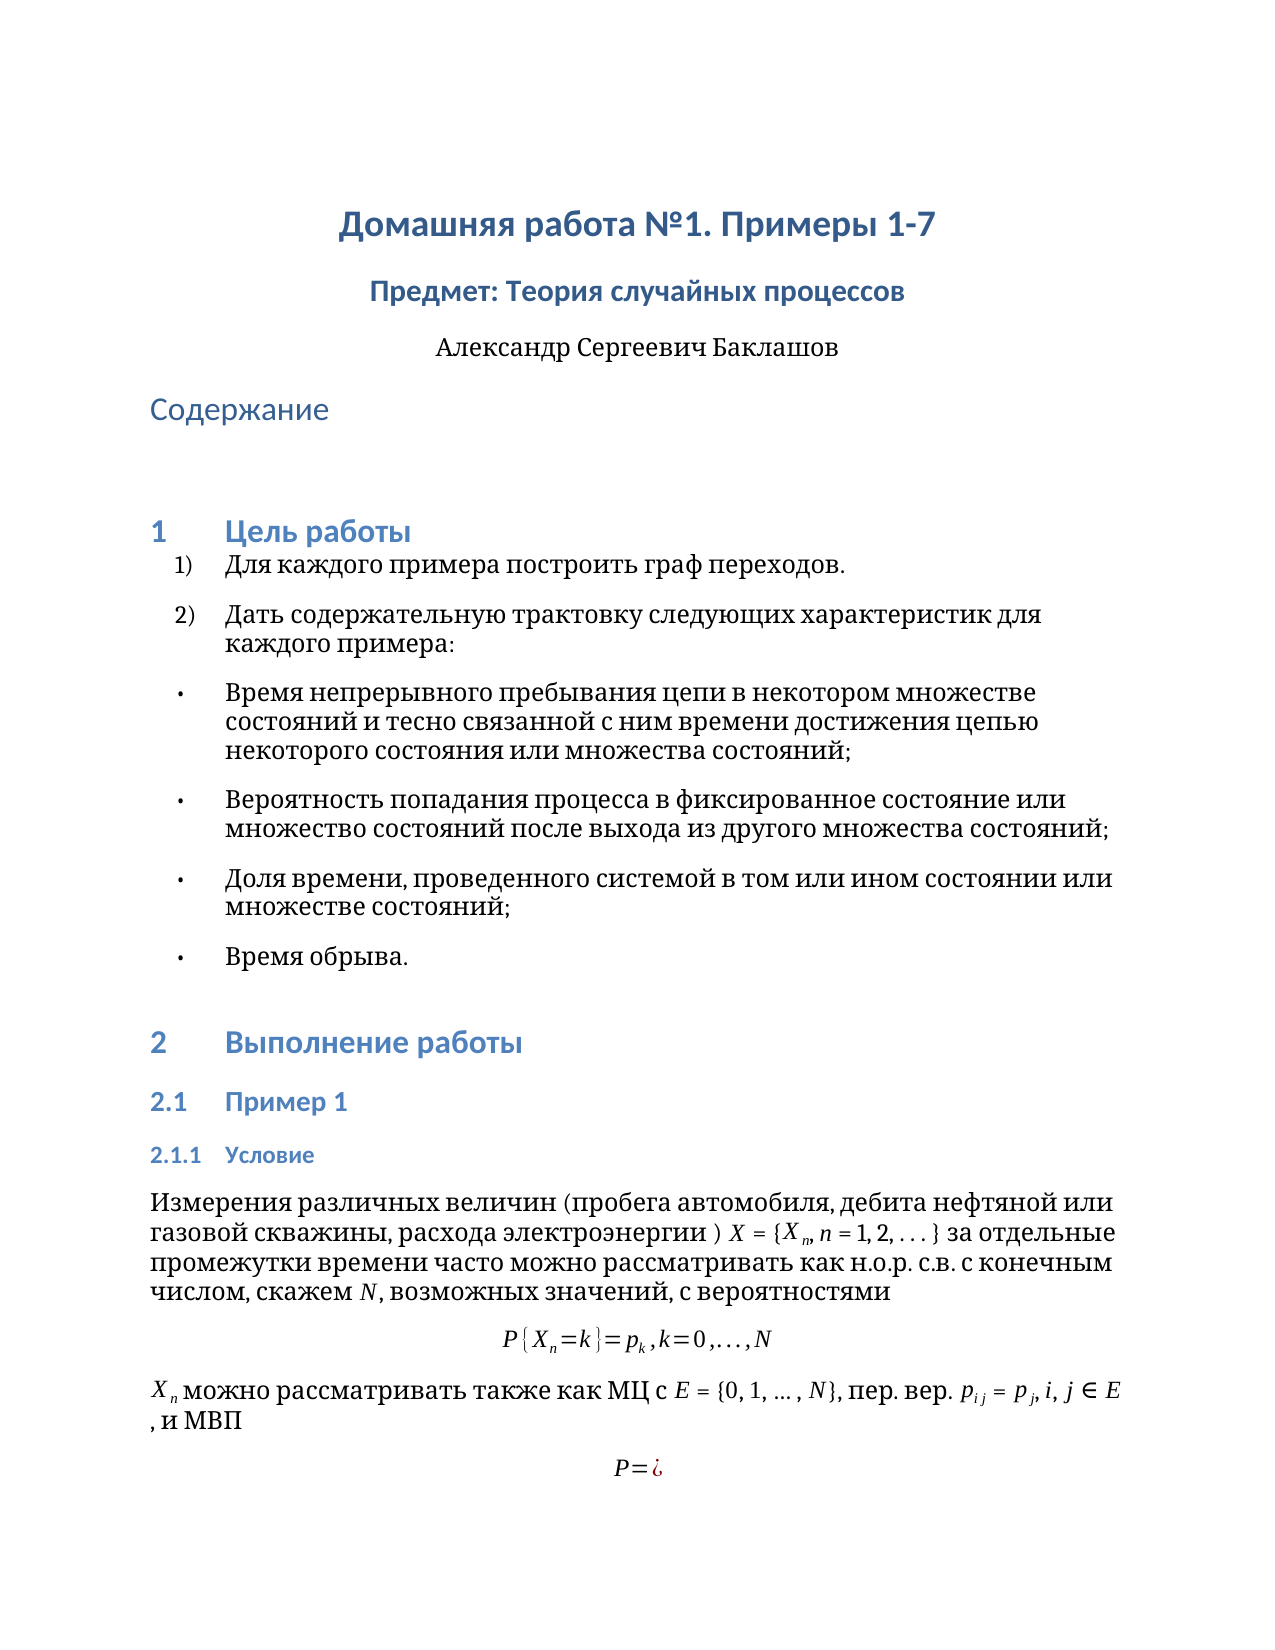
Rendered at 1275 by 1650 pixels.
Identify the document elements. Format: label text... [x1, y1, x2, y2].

subtitle Предмет: Теория случайных процессов [150, 271, 1125, 309]
list Время обрыва. [175, 943, 1125, 972]
list Доля времени, проведенного системой в том или ином состоянии или множестве состояний; [175, 864, 1125, 922]
subtitle 2.1.1 Условие [150, 1139, 1125, 1170]
text можно рассматривать также как МЦ с = {, , … , }, пер. вер. = , , , и МВП [150, 1375, 1125, 1435]
title Домашняя работа №1. Примеры 1-7 [150, 200, 1125, 246]
list Время непрерывного пребывания цепи в некотором множестве состояний и тесно связанной с ним времени достижения цепью некоторого состояния или множества состояний; [175, 679, 1125, 765]
subtitle 2 Выполнение работы [150, 1022, 1125, 1062]
text Измерения различных величин (пробега автомобиля, дебита нефтяной или газовой скважины, расхода электроэнергии ) = {, = 1, 2, . . . } за отдельные промежутки времени часто можно рассматривать как н.о.р. с.в. с конечным числом, скажем , возможных значений, с вероятностями [150, 1189, 1125, 1306]
subtitle 2.1 Пример 1 [150, 1083, 1125, 1119]
text Александр Сергеевич Баклашов [150, 334, 1125, 363]
subtitle 1 Цель работы [150, 510, 1125, 551]
list Вероятность попадания процесса в фиксированное состояние или множество состояний после выхода из другого множества состояний; [175, 786, 1125, 844]
list Для каждого примера построить граф переходов. [175, 551, 1125, 580]
list Дать содержательную трактовку следующих характеристик для каждого примера: [175, 601, 1125, 658]
